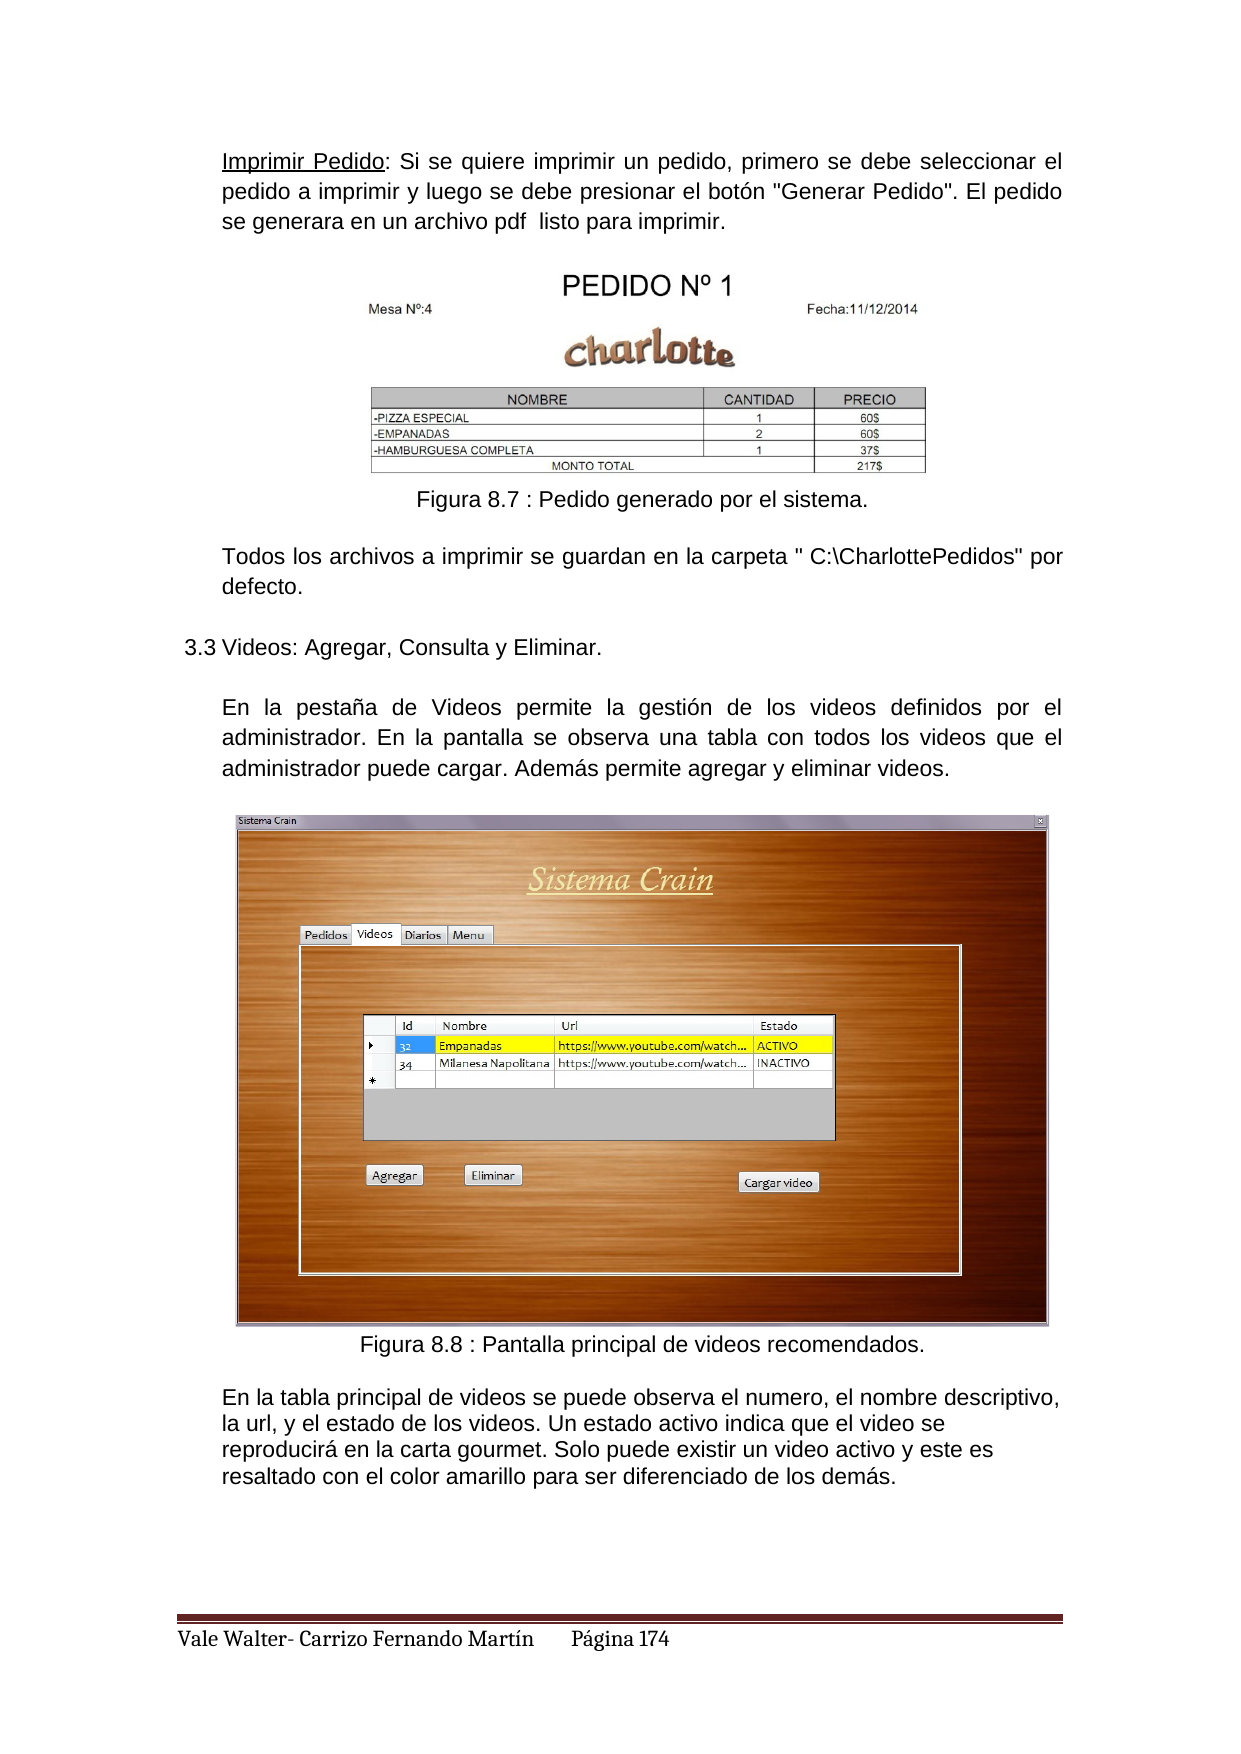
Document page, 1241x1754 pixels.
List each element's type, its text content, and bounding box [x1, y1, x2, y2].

text En la pestaña de Videos permite la gestión de los videos definidos por el administrador. En la pantalla se observa una tabla con todos los videos que el administrador puede cargar. Además permite agregar y eliminar videos. [222, 694, 1063, 781]
list Videos: Agregar, Consulta y Eliminar. [184, 634, 1063, 660]
picture [235, 815, 1050, 1327]
text Figura 8.8 : Pantalla principal de videos recomendados. [222, 1331, 1063, 1357]
text Figura 8.7 : Pedido generado por el sistema. [222, 486, 1063, 513]
text Imprimir Pedido: Si se quiere imprimir un pedido, primero se debe seleccionar el pedido a imprimir y luego se debe presionar el botón "Generar Pedido". El pedido se generara en un archivo pdf listo para imprimir. [222, 148, 1063, 234]
text Todos los archivos a imprimir se guardan en la carpeta " C:\CharlottePedidos" por defecto. [222, 543, 1063, 599]
text En la tabla principal de videos se puede observa el numero, el nombre descriptivo, la url, y el estado de los videos. Un estado activo indica que el video se reproducirá en la carta gourmet. Solo puede existir un video activo y este es resaltado con el color amarillo para ser diferenciado de los demás. [222, 1384, 1063, 1489]
picture [346, 268, 939, 483]
